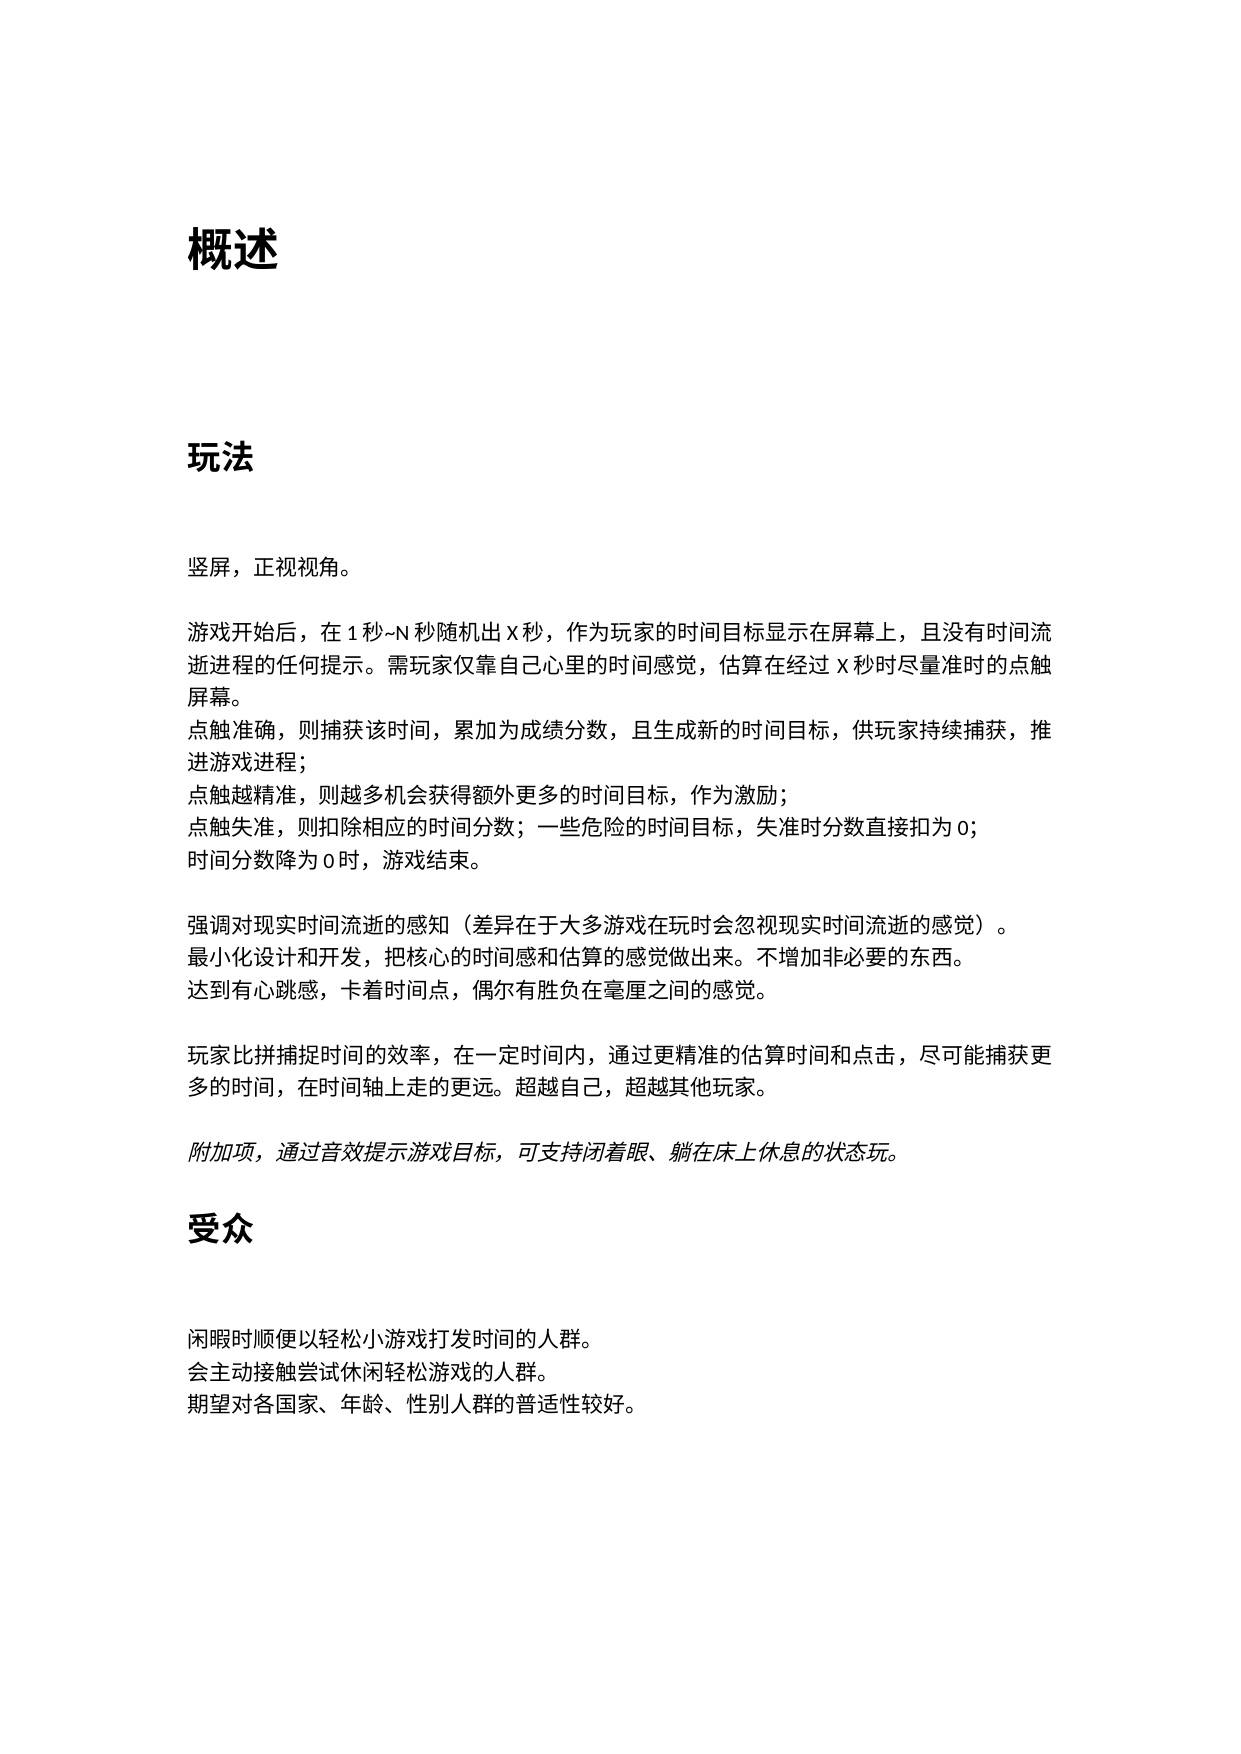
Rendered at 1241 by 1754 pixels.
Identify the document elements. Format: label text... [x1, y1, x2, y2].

subtitle 玩法 [187, 423, 1053, 488]
text 点触失准，则扣除相应的时间分数；一些危险的时间目标，失准时分数直接扣为0； [187, 810, 1053, 842]
text 会主动接触尝试休闲轻松游戏的人群。 [187, 1354, 1053, 1387]
text 强调对现实时间流逝的感知（差异在于大多游戏在玩时会忽视现实时间流逝的感觉）。 [187, 907, 1053, 940]
text 玩家比拼捕捉时间的效率，在一定时间内，通过更精准的估算时间和点击，尽可能捕获更多的时间，在时间轴上走的更远。超越自己，超越其他玩家。 [187, 1037, 1053, 1102]
text 附加项，通过音效提示游戏目标，可支持闭着眼、躺在床上休息的状态玩。 [187, 1135, 1053, 1167]
text 期望对各国家、年龄、性别人群的普适性较好。 [187, 1387, 1053, 1419]
text 时间分数降为0时，游戏结束。 [187, 842, 1053, 875]
text 竖屏，正视视角。 [187, 550, 1053, 582]
subtitle 受众 [187, 1194, 1053, 1259]
text 点触越精准，则越多机会获得额外更多的时间目标，作为激励； [187, 777, 1053, 810]
subtitle 概述 [187, 197, 1053, 295]
text 点触准确，则捕获该时间，累加为成绩分数，且生成新的时间目标，供玩家持续捕获，推进游戏进程； [187, 712, 1053, 777]
text 最小化设计和开发，把核心的时间感和估算的感觉做出来。不增加非必要的东西。 [187, 940, 1053, 972]
text 达到有心跳感，卡着时间点，偶尔有胜负在毫厘之间的感觉。 [187, 972, 1053, 1005]
text 闲暇时顺便以轻松小游戏打发时间的人群。 [187, 1322, 1053, 1354]
text 游戏开始后，在1秒~N秒随机出X秒，作为玩家的时间目标显示在屏幕上，且没有时间流逝进程的任何提示。需玩家仅靠自己心里的时间感觉，估算在经过X秒时尽量准时的点触屏幕。 [187, 615, 1053, 712]
